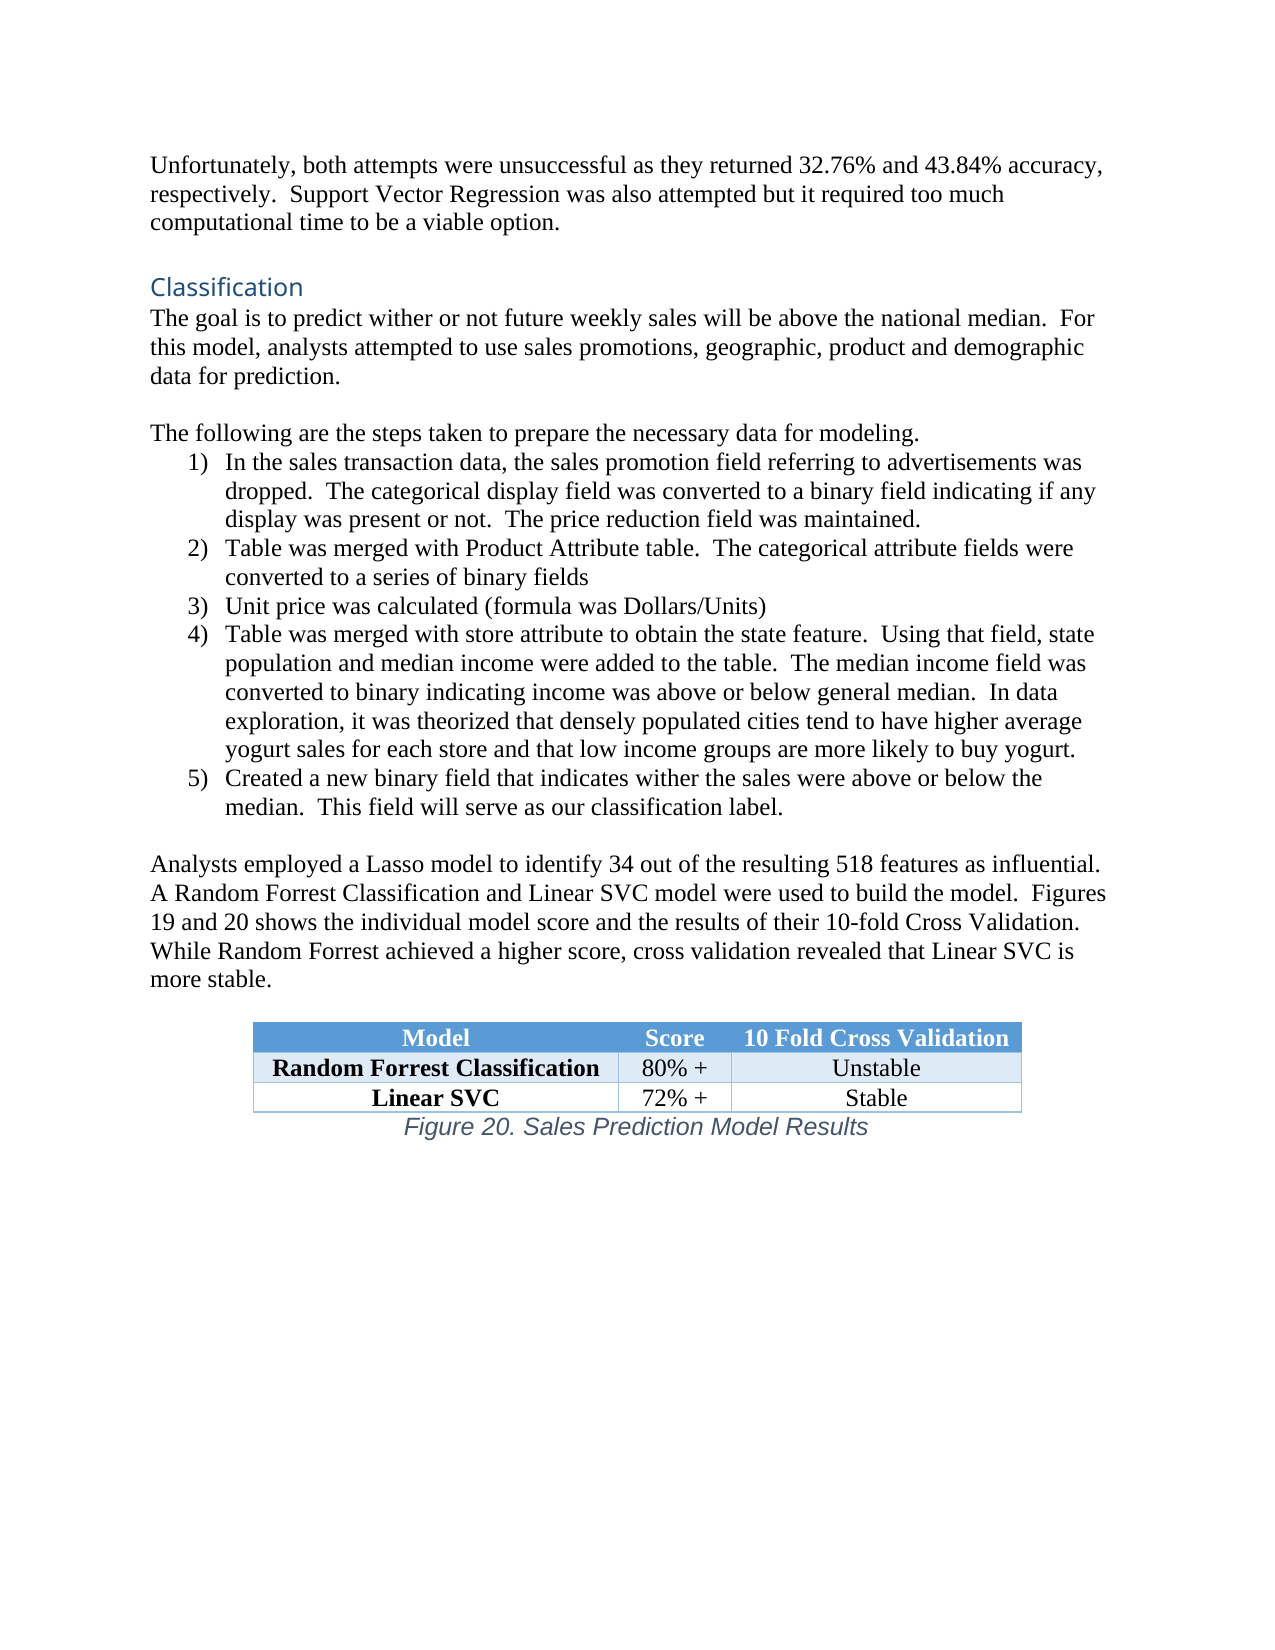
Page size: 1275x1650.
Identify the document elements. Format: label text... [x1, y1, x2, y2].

text Analysts employed a Lasso model to identify 34 out of the resulting 518 features as influential. A Random Forrest Classification and Linear SVC model were used to build the model. Figures 19 and 20 shows the individual model score and the results of their 10-fold Cross Validation. While Random Forrest achieved a higher score, cross validation revealed that Linear SVC is more stable. [150, 849, 1125, 993]
table_cell Stable [732, 1083, 1021, 1111]
table_cell 72% + [619, 1083, 731, 1111]
subtitle Classification [150, 269, 1125, 303]
table_cell Unstable [732, 1053, 1021, 1082]
list Created a new binary field that indicates wither the sales were above or below the median. This field will serve as our classification label. [187, 763, 1125, 821]
table_header Score [619, 1023, 731, 1052]
table_header Model [254, 1023, 618, 1052]
list In the sales transaction data, the sales promotion field referring to advertisements was dropped. The categorical display field was converted to a binary field indicating if any display was present or not. The price reduction field was maintained. [187, 447, 1125, 533]
table_header 10 Fold Cross Validation [732, 1023, 1021, 1052]
list Table was merged with store attribute to obtain the state feature. Using that field, state population and median income were added to the table. The median income field was converted to binary indicating income was above or below general median. In data exploration, it was theorized that densely populated cities tend to have higher average yogurt sales for each store and that low income groups are more likely to buy yogurt. [187, 619, 1125, 763]
table_cell Linear SVC [254, 1083, 618, 1111]
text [150, 150, 1125, 236]
table_cell Random Forrest Classification [254, 1053, 618, 1082]
text The following are the steps taken to prepare the necessary data for modeling. [150, 418, 1125, 447]
text The goal is to predict wither or not future weekly sales will be above the national median. For this model, analysts attempted to use sales promotions, geographic, product and demographic data for prediction. [150, 303, 1125, 389]
list Table was merged with Product Attribute table. The categorical attribute fields were converted to a series of binary fields [187, 533, 1125, 591]
list Unit price was calculated (formula was Dollars/Units) [187, 591, 1125, 619]
table_cell 80% + [619, 1053, 731, 1082]
